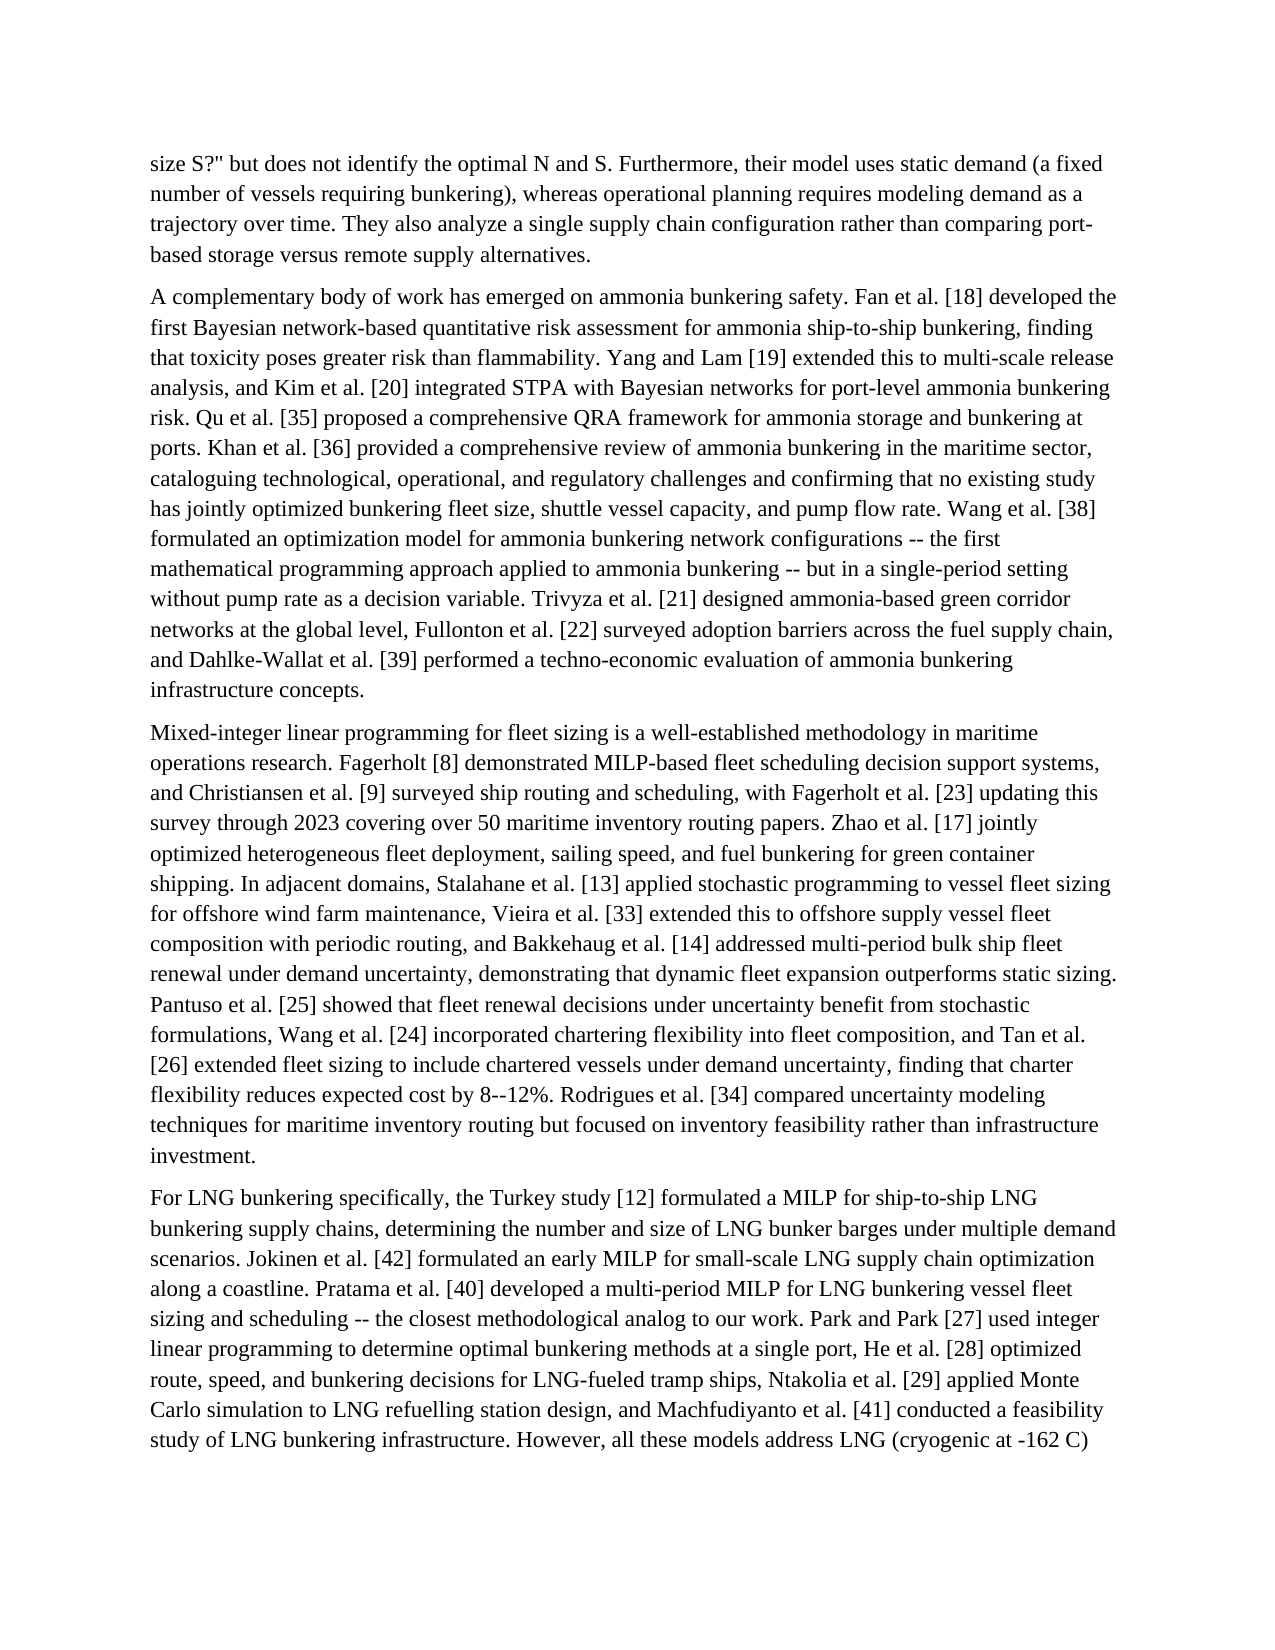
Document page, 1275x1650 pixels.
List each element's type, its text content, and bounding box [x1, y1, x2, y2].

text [150, 1184, 1125, 1452]
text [150, 150, 1125, 267]
text A complementary body of work has emerged on ammonia bunkering safety. Fan et al. [18] developed the first Bayesian network-based quantitative risk assessment for ammonia ship-to-ship bunkering, finding that toxicity poses greater risk than flammability. Yang and Lam [19] extended this to multi-scale release analysis, and Kim et al. [20] integrated STPA with Bayesian networks for port-level ammonia bunkering risk. Qu et al. [35] proposed a comprehensive QRA framework for ammonia storage and bunkering at ports. Khan et al. [36] provided a comprehensive review of ammonia bunkering in the maritime sector, cataloguing technological, operational, and regulatory challenges and confirming that no existing study has jointly optimized bunkering fleet size, shuttle vessel capacity, and pump flow rate. Wang et al. [38] formulated an optimization model for ammonia bunkering network configurations -- the first mathematical programming approach applied to ammonia bunkering -- but in a single-period setting without pump rate as a decision variable. Trivyza et al. [21] designed ammonia-based green corridor networks at the global level, Fullonton et al. [22] surveyed adoption barriers across the fuel supply chain, and Dahlke-Wallat et al. [39] performed a techno-economic evaluation of ammonia bunkering infrastructure concepts. [150, 283, 1125, 702]
text Mixed-integer linear programming for fleet sizing is a well-established methodology in maritime operations research. Fagerholt [8] demonstrated MILP-based fleet scheduling decision support systems, and Christiansen et al. [9] surveyed ship routing and scheduling, with Fagerholt et al. [23] updating this survey through 2023 covering over 50 maritime inventory routing papers. Zhao et al. [17] jointly optimized heterogeneous fleet deployment, sailing speed, and fuel bunkering for green container shipping. In adjacent domains, Stalahane et al. [13] applied stochastic programming to vessel fleet sizing for offshore wind farm maintenance, Vieira et al. [33] extended this to offshore supply vessel fleet composition with periodic routing, and Bakkehaug et al. [14] addressed multi-period bulk ship fleet renewal under demand uncertainty, demonstrating that dynamic fleet expansion outperforms static sizing. Pantuso et al. [25] showed that fleet renewal decisions under uncertainty benefit from stochastic formulations, Wang et al. [24] incorporated chartering flexibility into fleet composition, and Tan et al. [26] extended fleet sizing to include chartered vessels under demand uncertainty, finding that charter flexibility reduces expected cost by 8--12%. Rodrigues et al. [34] compared uncertainty modeling techniques for maritime inventory routing but focused on inventory feasibility rather than infrastructure investment. [150, 719, 1125, 1168]
